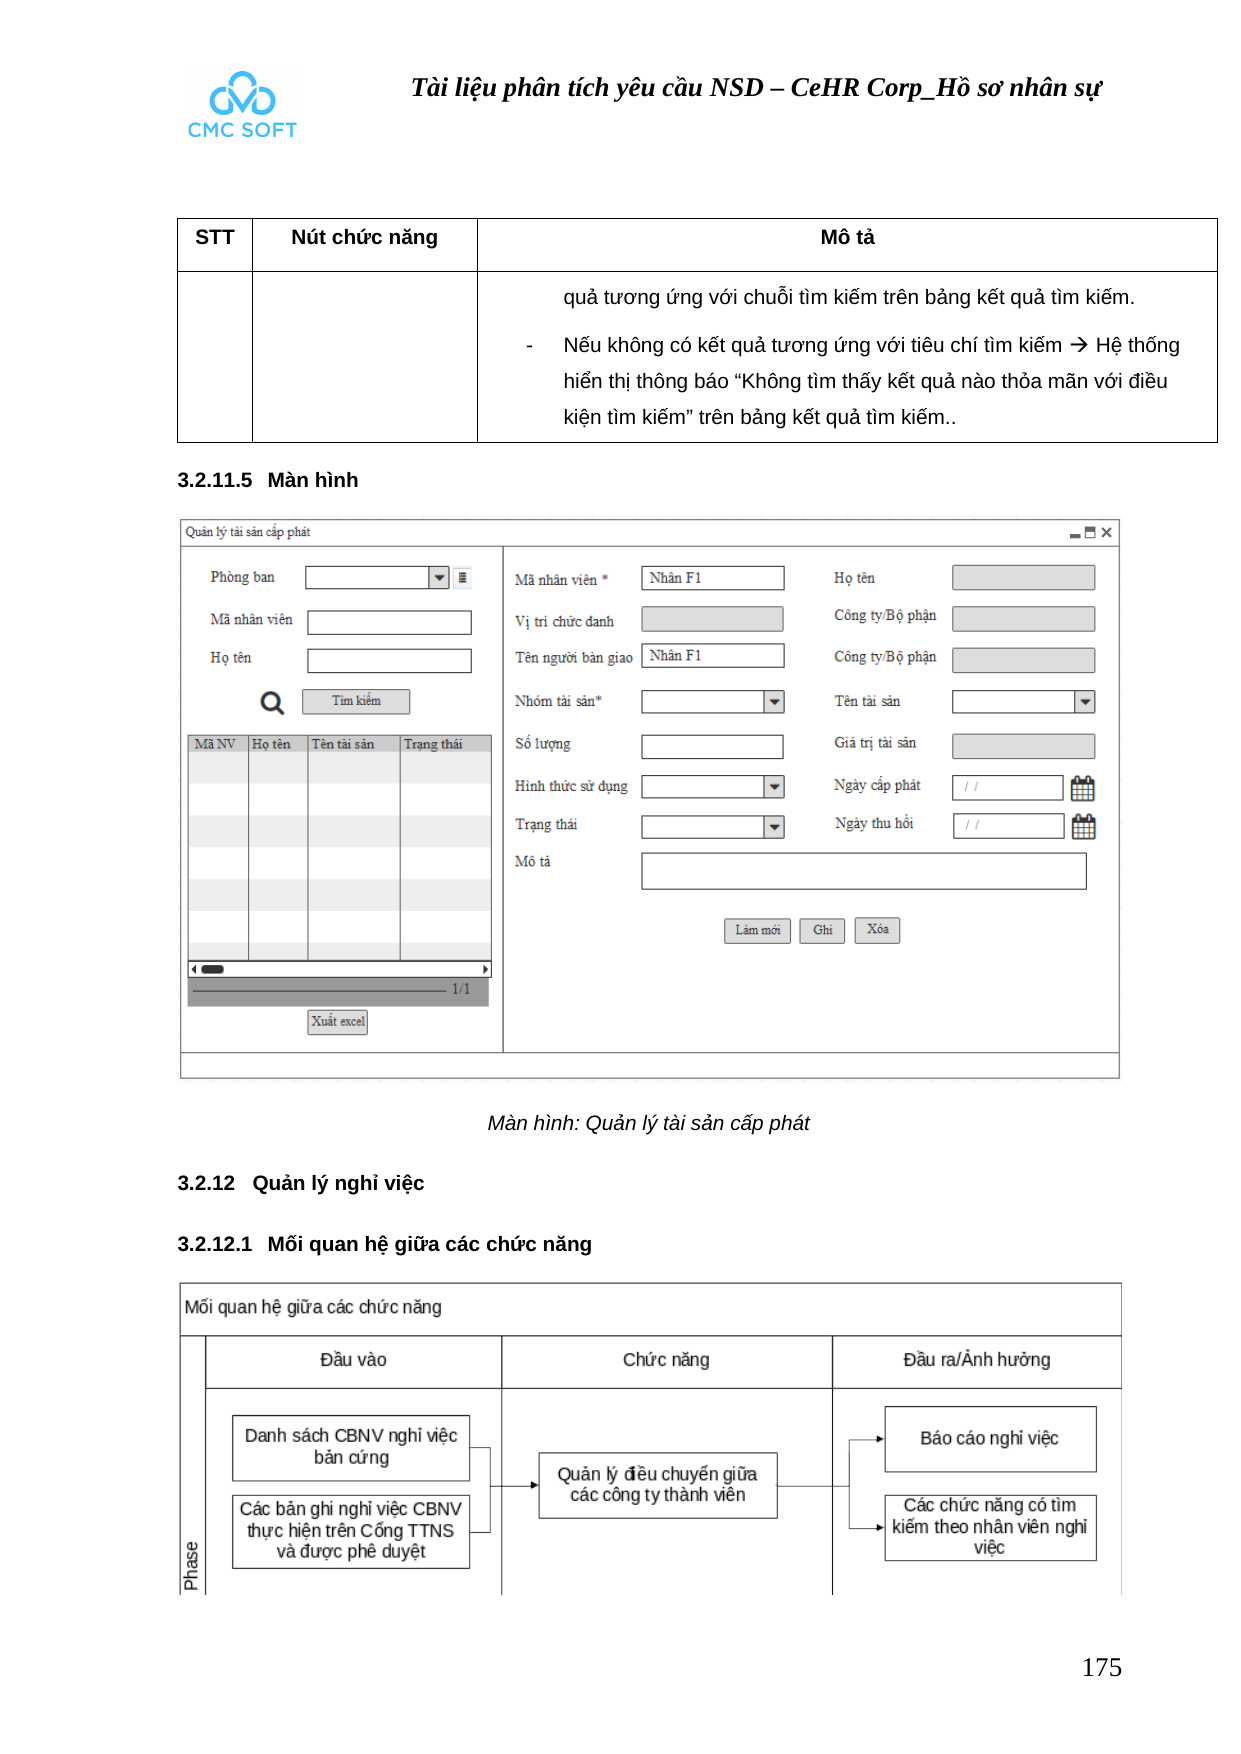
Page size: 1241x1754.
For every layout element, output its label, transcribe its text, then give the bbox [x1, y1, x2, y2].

subtitle Quản lý nghỉ việc [177, 1171, 1122, 1195]
subtitle Màn hình [177, 468, 1122, 492]
picture [188, 71, 297, 137]
picture [177, 516, 1123, 1083]
subtitle Mối quan hệ giữa các chức năng [177, 1232, 1122, 1256]
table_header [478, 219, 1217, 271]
text Màn hình: Quản lý tài sản cấp phát [177, 1110, 1122, 1134]
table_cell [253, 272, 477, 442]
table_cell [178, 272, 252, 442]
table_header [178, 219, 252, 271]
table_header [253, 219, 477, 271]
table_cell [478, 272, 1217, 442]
